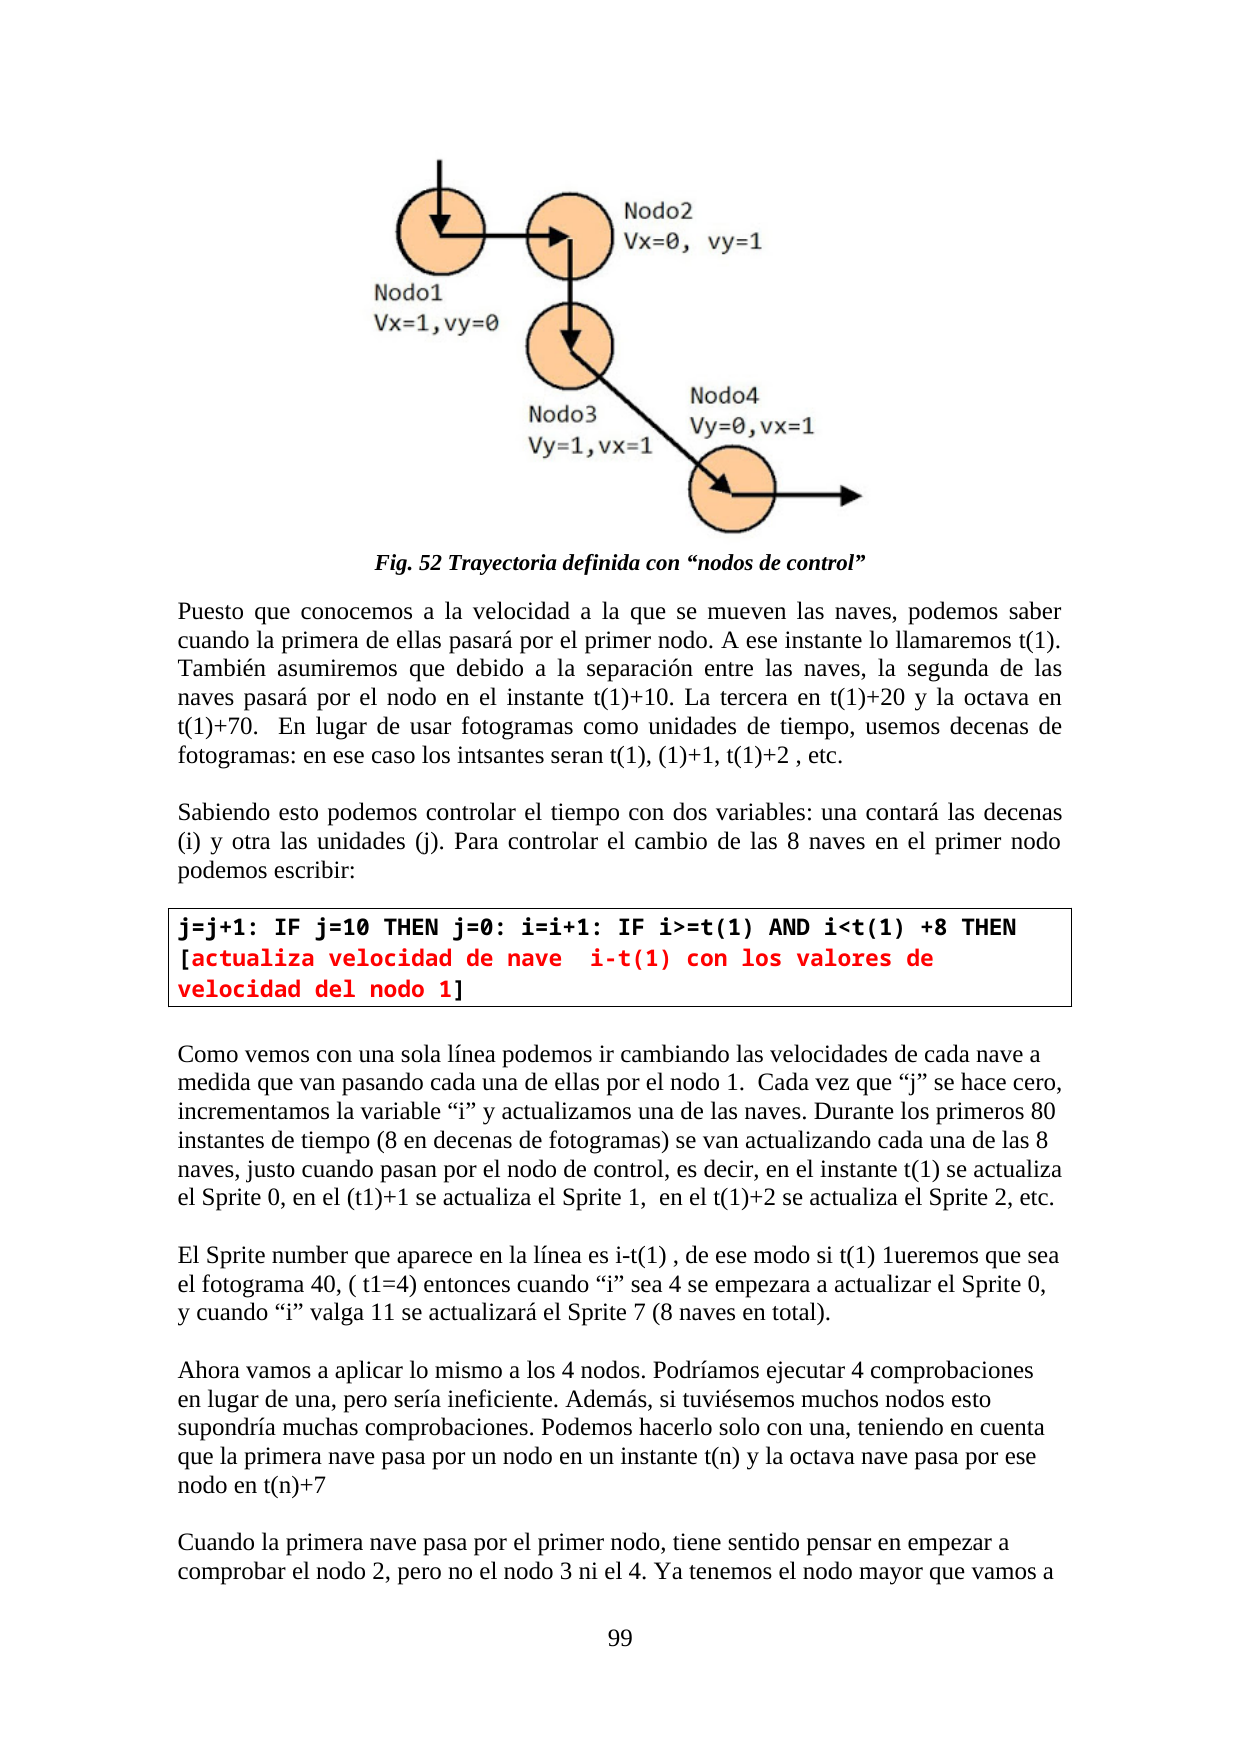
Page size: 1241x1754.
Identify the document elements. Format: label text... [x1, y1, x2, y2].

text El Sprite number que aparece en la línea es i-t(1) , de ese modo si t(1) 1ueremos que sea el fotograma 40, ( t1=4) entonces cuando “i” sea 4 se empezara a actualizar el Sprite 0, y cuando “i” valga 11 se actualizará el Sprite 7 (8 naves en total). [177, 1240, 1063, 1326]
picture [349, 147, 892, 549]
text j=j+1: IF j=10 THEN j=0: i=i+1: IF i>=t(1) AND i<t(1) +8 THEN [actualiza velocidad de nave i-t(1) con los valores de velocidad del nodo 1] [169, 909, 1071, 1006]
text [177, 1326, 1063, 1585]
text Como vemos con una sola línea podemos ir cambiando las velocidades de cada nave a medida que van pasando cada una de ellas por el nodo 1. Cada vez que “j” se hace cero, incrementamos la variable “i” y actualizamos una de las naves. Durante los primeros 80 instantes de tiempo (8 en decenas de fotogramas) se van actualizando cada una de las 8 naves, justo cuando pasan por el nodo de control, es decir, en el instante t(1) se actualiza el Sprite 0, en el (t1)+1 se actualiza el Sprite 1, en el t(1)+2 se actualiza el Sprite 2, etc. [177, 1007, 1063, 1211]
text Sabiendo esto podemos controlar el tiempo con dos variables: una contará las decenas (i) y otra las unidades (j). Para controlar el cambio de las 8 naves en el primer nodo podemos escribir: [177, 768, 1063, 883]
text Fig. 52 Trayectoria definida con “nodos de control” [177, 549, 1063, 575]
text Puesto que conocemos a la velocidad a la que se mueven las naves, podemos saber cuando la primera de ellas pasará por el primer nodo. A ese instante lo llamaremos t(1). También asumiremos que debido a la separación entre las naves, la segunda de las naves pasará por el nodo en el instante t(1)+10. La tercera en t(1)+20 y la octava en t(1)+70. En lugar de usar fotogramas como unidades de tiempo, usemos decenas de fotogramas: en ese caso los intsantes seran t(1), (1)+1, t(1)+2 , etc. [177, 596, 1063, 768]
